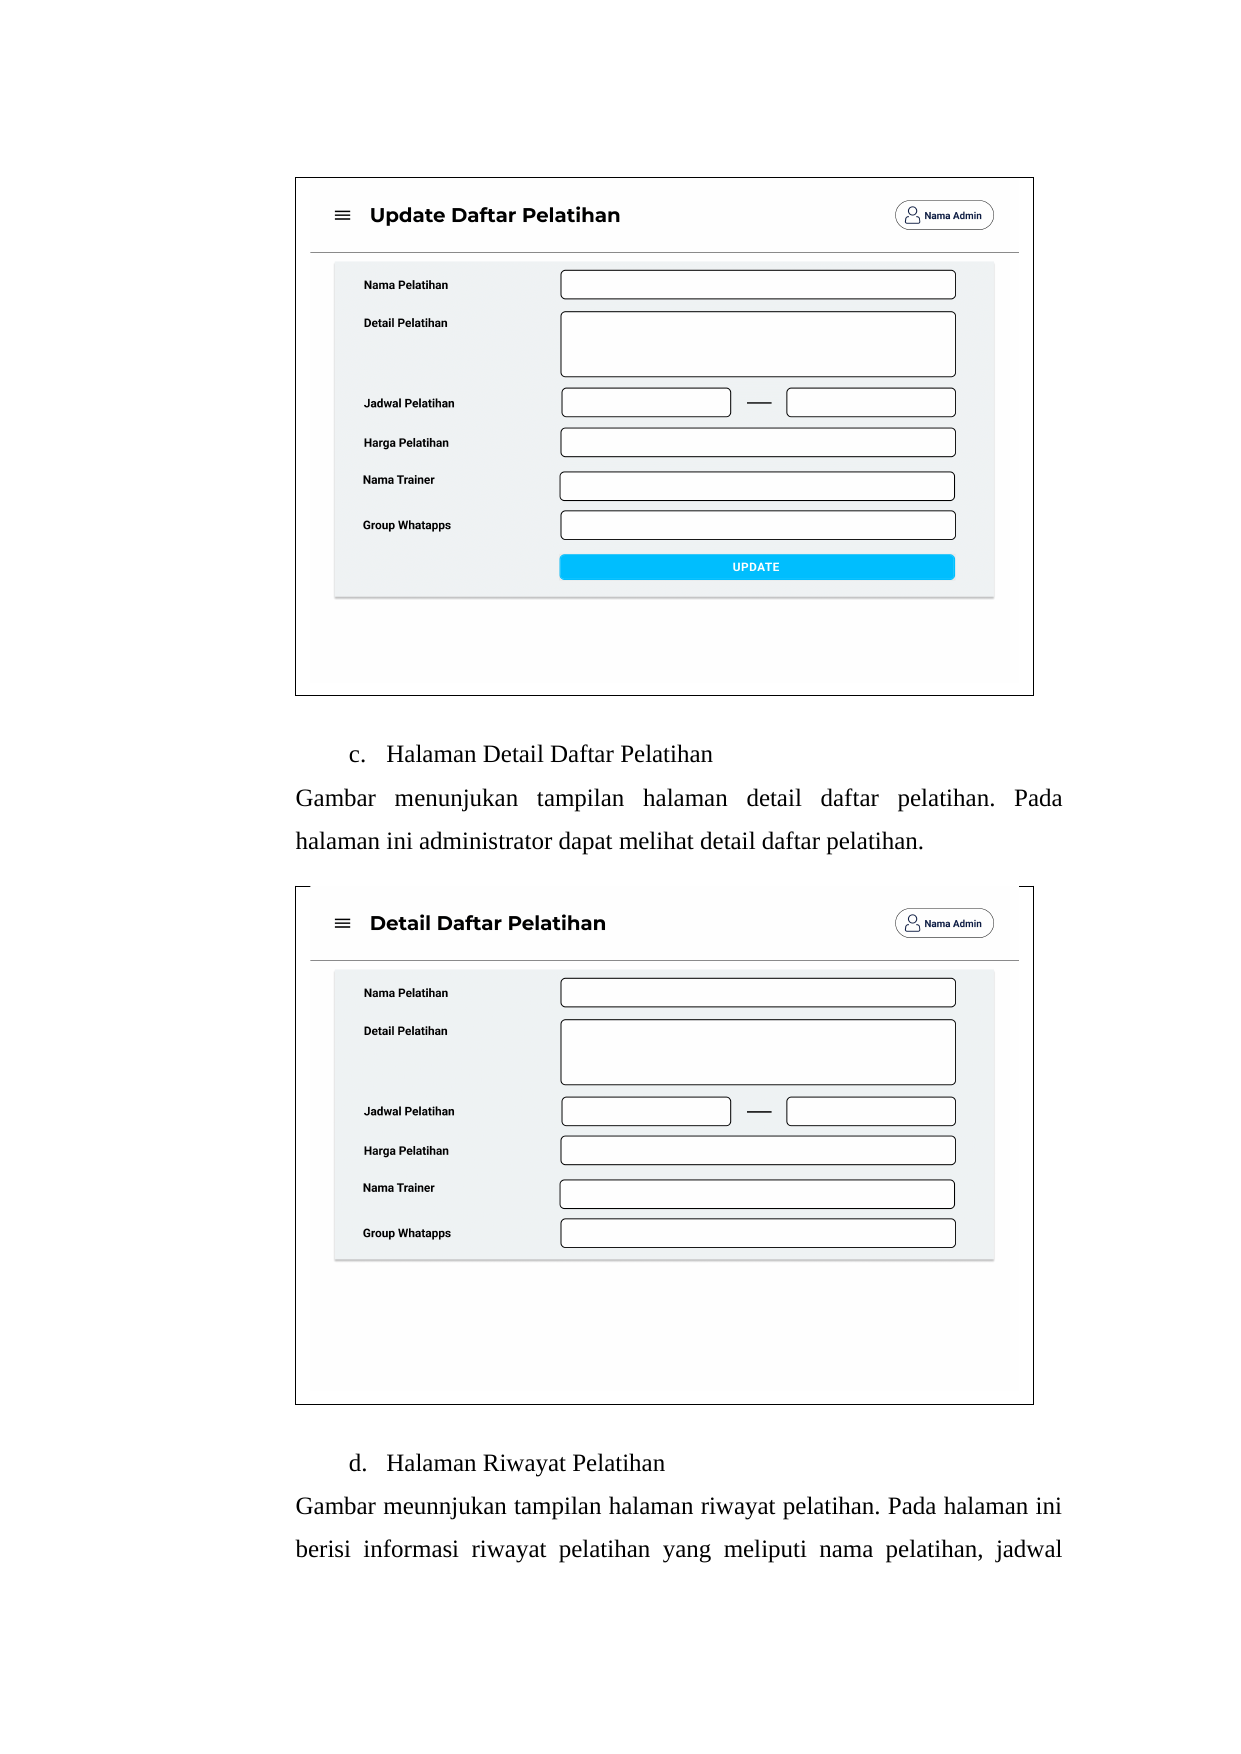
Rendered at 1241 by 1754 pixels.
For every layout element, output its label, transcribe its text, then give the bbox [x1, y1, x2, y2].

list Halaman Riwayat Pelatihan [349, 1448, 1063, 1477]
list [295, 1491, 1063, 1563]
list Gambar menunjukan tampilan halaman detail daftar pelatihan. Pada halaman ini administrator dapat melihat detail daftar pelatihan. [295, 783, 1063, 854]
picture [310, 178, 1019, 683]
picture [310, 886, 1019, 1391]
table_header [296, 887, 1033, 1404]
list Halaman Detail Daftar Pelatihan [349, 739, 1063, 768]
table_header [296, 178, 1033, 695]
